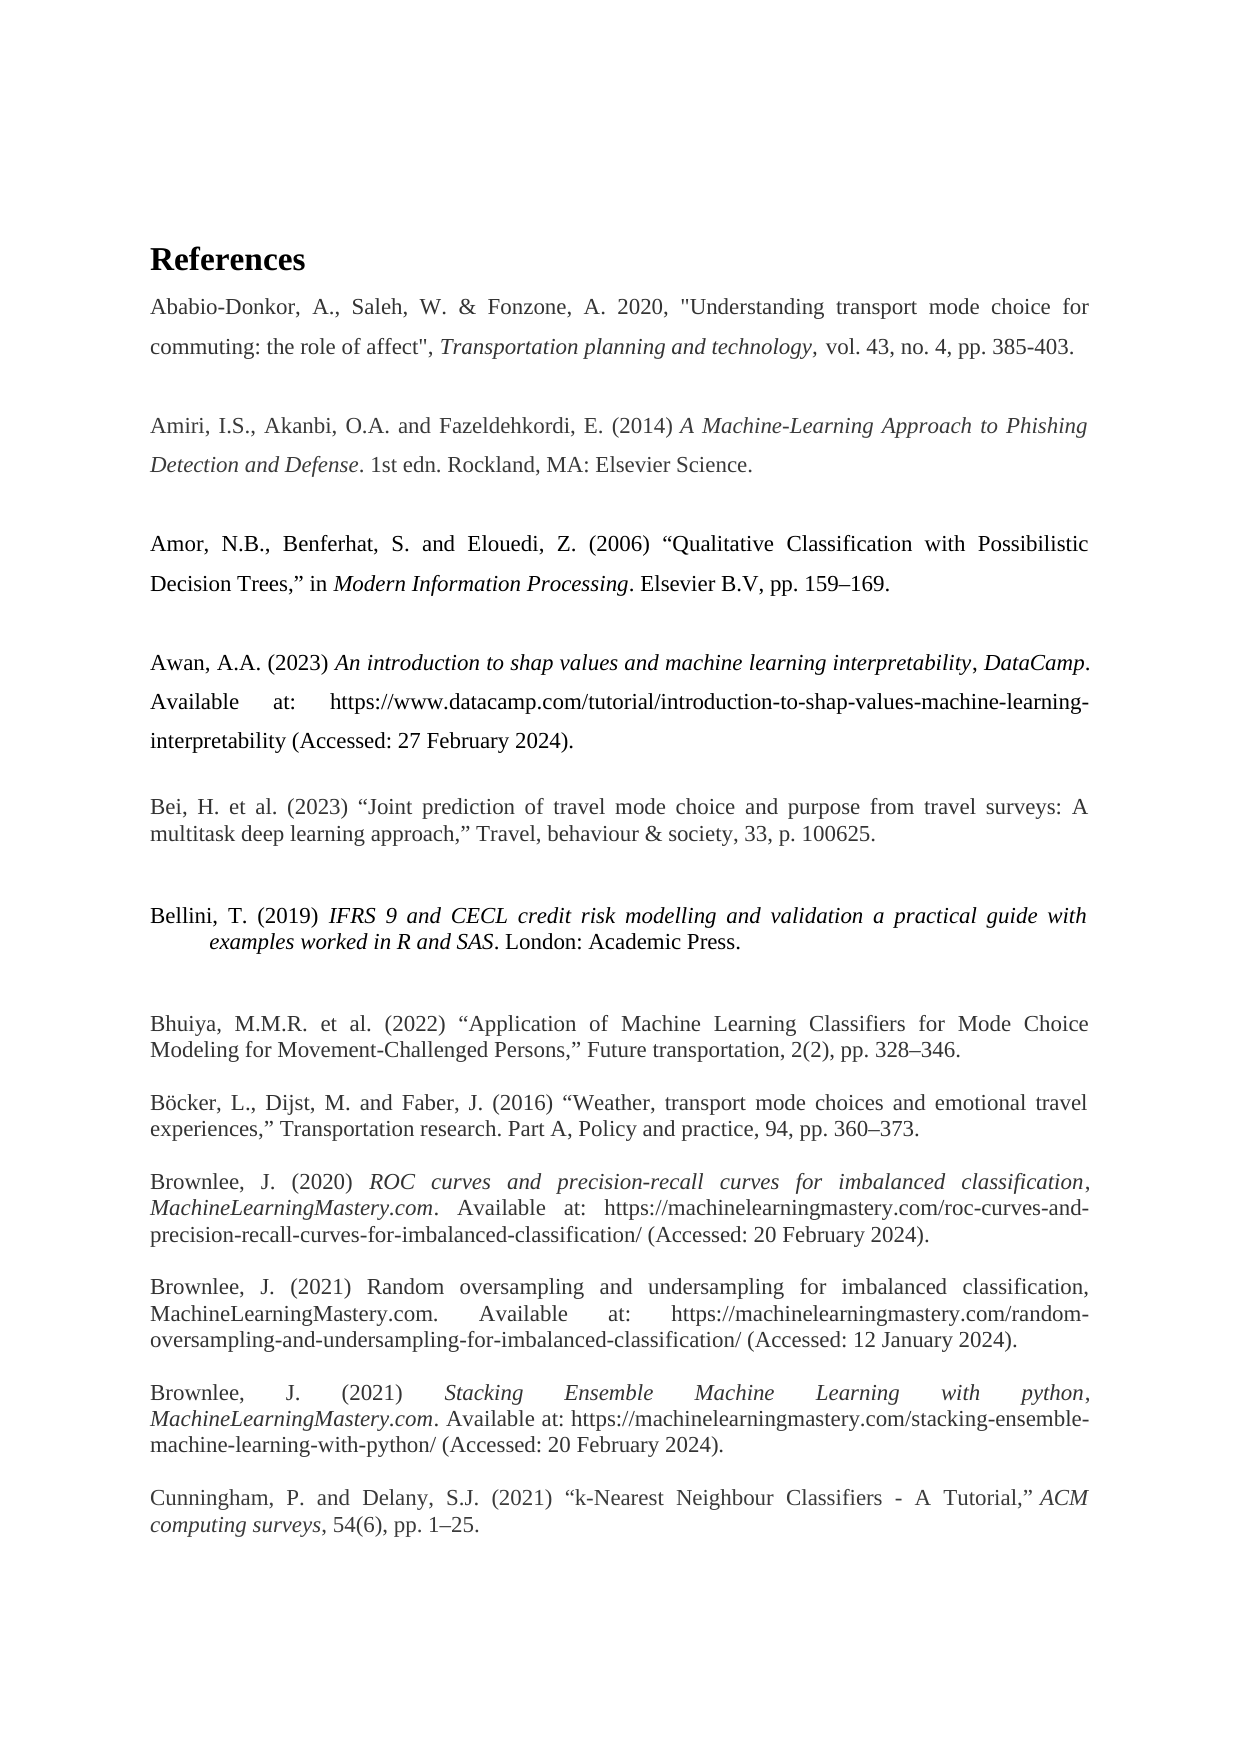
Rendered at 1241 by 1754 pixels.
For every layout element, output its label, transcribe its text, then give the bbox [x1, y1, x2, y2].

text Ababio-Donkor, A., Saleh, W. & Fonzone, A. 2020, "Understanding transport mode choice for commuting: the role of affect", Transportation planning and technology, vol. 43, no. 4, pp. 385-403. [150, 293, 1090, 359]
text Böcker, L., Dijst, M. and Faber, J. (2016) “Weather, transport mode choices and emotional travel experiences,” Transportation research. Part A, Policy and practice, 94, pp. 360–373. [150, 1089, 1090, 1142]
subtitle References [150, 239, 1090, 278]
text Awan, A.A. (2023) An introduction to shap values and machine learning interpretability, DataCamp. Available at: https://www.datacamp.com/tutorial/introduction-to-shap-values-machine-learning-interpretability (Accessed: 27 February 2024). [150, 649, 1090, 754]
text Amor, N.B., Benferhat, S. and Elouedi, Z. (2006) “Qualitative Classification with Possibilistic Decision Trees,” in Modern Information Processing. Elsevier B.V, pp. 159–169. [150, 530, 1090, 596]
text Amiri, I.S., Akanbi, O.A. and Fazeldehkordi, E. (2014) A Machine-Learning Approach to Phishing Detection and Defense. 1st edn. Rockland, MA: Elsevier Science. [150, 412, 1090, 478]
text Cunningham, P. and Delany, S.J. (2021) “k-Nearest Neighbour Classifiers - A Tutorial,” ACM computing surveys, 54(6), pp. 1–25. [480, 1484, 1090, 1537]
text Bei, H. et al. (2023) “Joint prediction of travel mode choice and purpose from travel surveys: A multitask deep learning approach,” Travel, behaviour & society, 33, p. 100625. [150, 793, 1090, 846]
text Brownlee, J. (2020) ROC curves and precision-recall curves for imbalanced classification, MachineLearningMastery.com. Available at: https://machinelearningmastery.com/roc-curves-and-precision-recall-curves-for-imbalanced-classification/ (Accessed: 20 February 2024). [150, 1168, 1090, 1247]
text Brownlee, J. (2021) Stacking Ensemble Machine Learning with python, MachineLearningMastery.com. Available at: https://machinelearningmastery.com/stacking-ensemble-machine-learning-with-python/ (Accessed: 20 February 2024). [150, 1379, 1090, 1458]
text Bellini, T. (2019) IFRS 9 and CECL credit risk modelling and validation a practical guide with examples worked in R and SAS. London: Academic Press. [150, 902, 1090, 954]
text Brownlee, J. (2021) Random oversampling and undersampling for imbalanced classification, MachineLearningMastery.com. Available at: https://machinelearningmastery.com/random-oversampling-and-undersampling-for-imbalanced-classification/ (Accessed: 12 January 2024). [150, 1273, 1090, 1352]
text Bhuiya, M.M.R. et al. (2022) “Application of Machine Learning Classifiers for Mode Choice Modeling for Movement-Challenged Persons,” Future transportation, 2(2), pp. 328–346. [150, 1010, 1090, 1063]
